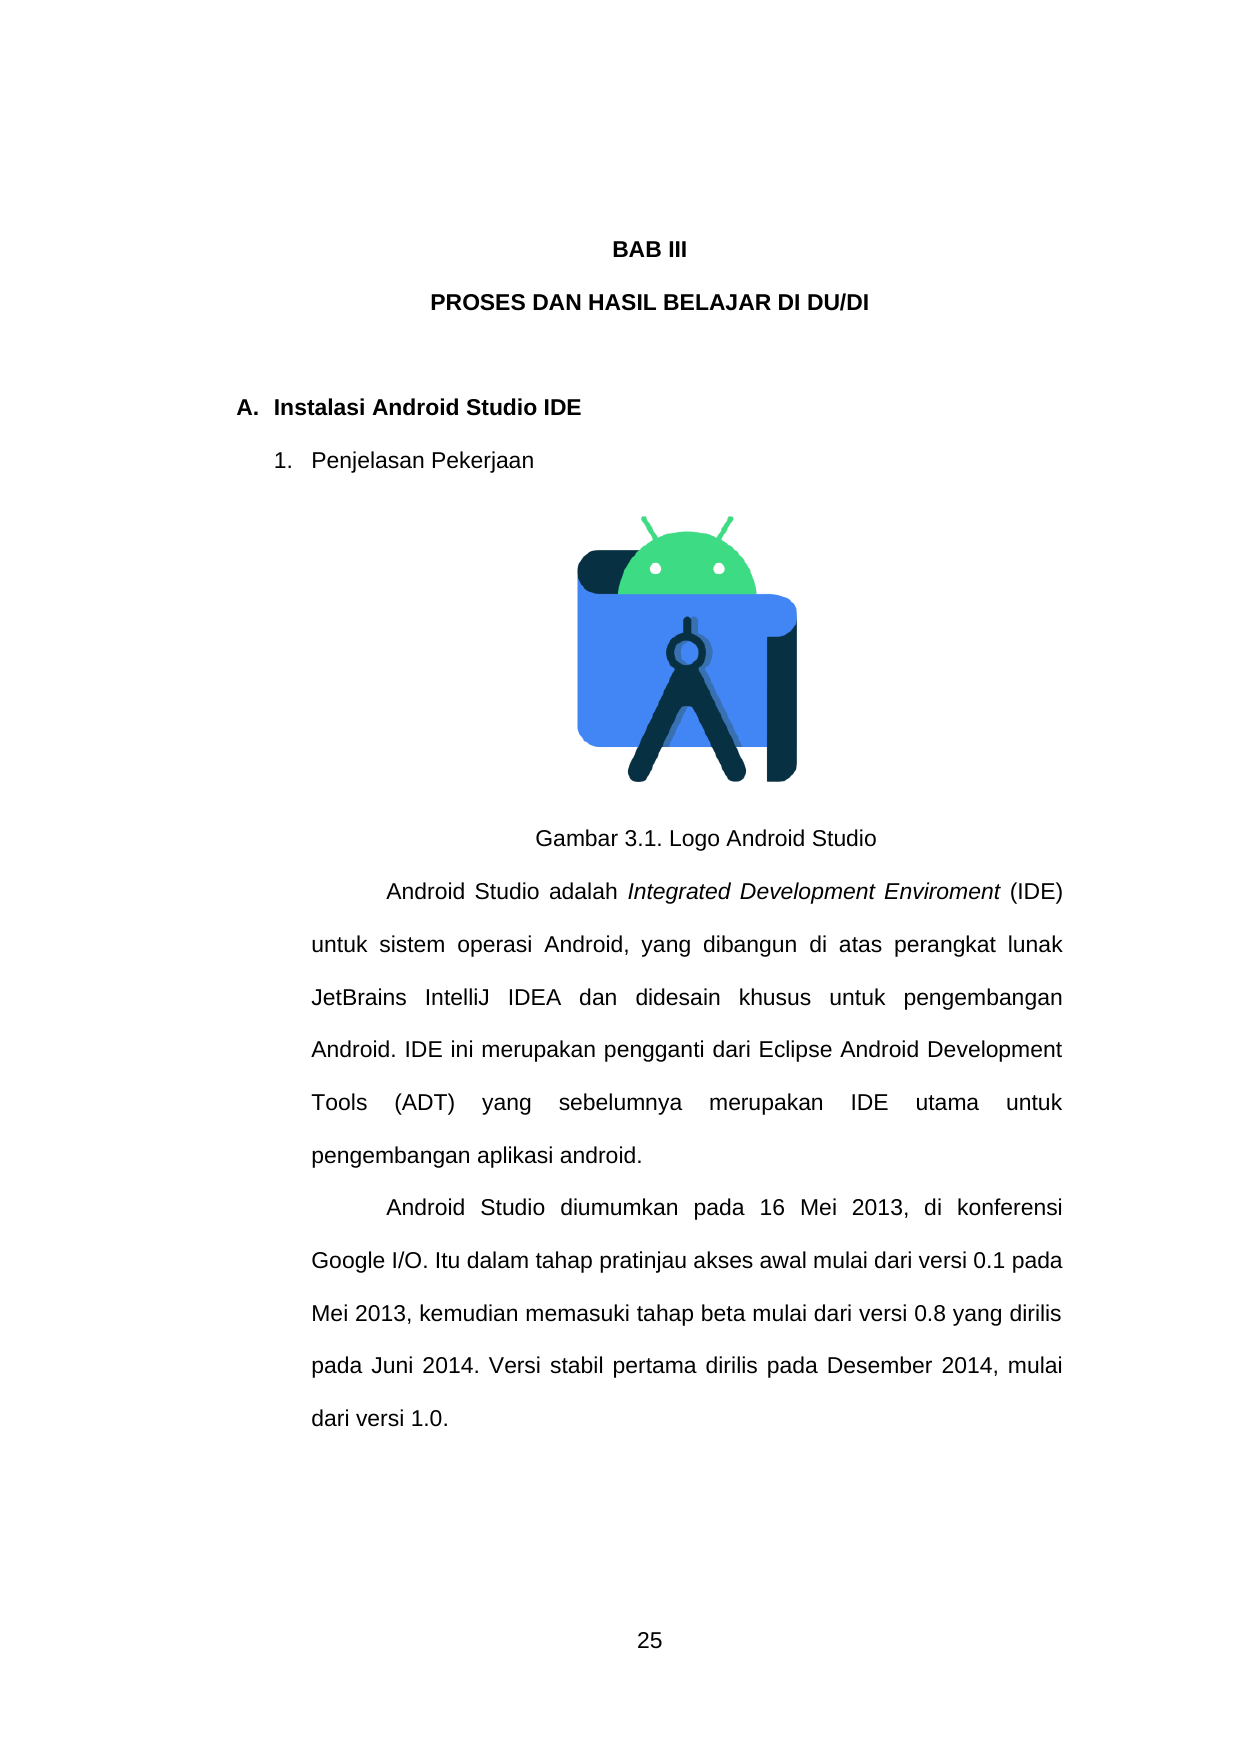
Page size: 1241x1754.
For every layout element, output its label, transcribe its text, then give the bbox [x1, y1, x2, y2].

text Android Studio diumumkan pada 16 Mei 2013, di konferensi Google I/O. Itu dalam tahap pratinjau akses awal mulai dari versi 0.1 pada Mei 2013, kemudian memasuki tahap beta mulai dari versi 0.8 yang dirilis pada Juni 2014. Versi stabil pertama dirilis pada Desember 2014, mulai dari versi 1.0. [311, 1194, 1063, 1431]
title PROSES DAN HASIL BELAJAR DI DU/DI [236, 289, 1063, 315]
text Android Studio adalah Integrated Development Enviroment (IDE) untuk sistem operasi Android, yang dibangun di atas perangkat lunak JetBrains IntelliJ IDEA dan didesain khusus untuk pengembangan Android. IDE ini merupakan pengganti dari Eclipse Android Development Tools (ADT) yang sebelumnya merupakan IDE utama untuk pengembangan aplikasi android. [311, 878, 1063, 1168]
title Instalasi Android Studio IDE [236, 394, 1063, 421]
title Penjelasan Pekerjaan [274, 447, 1063, 473]
picture [537, 499, 837, 799]
text Gambar 3.1. Logo Android Studio [349, 825, 1063, 852]
title BAB III [236, 236, 1063, 263]
